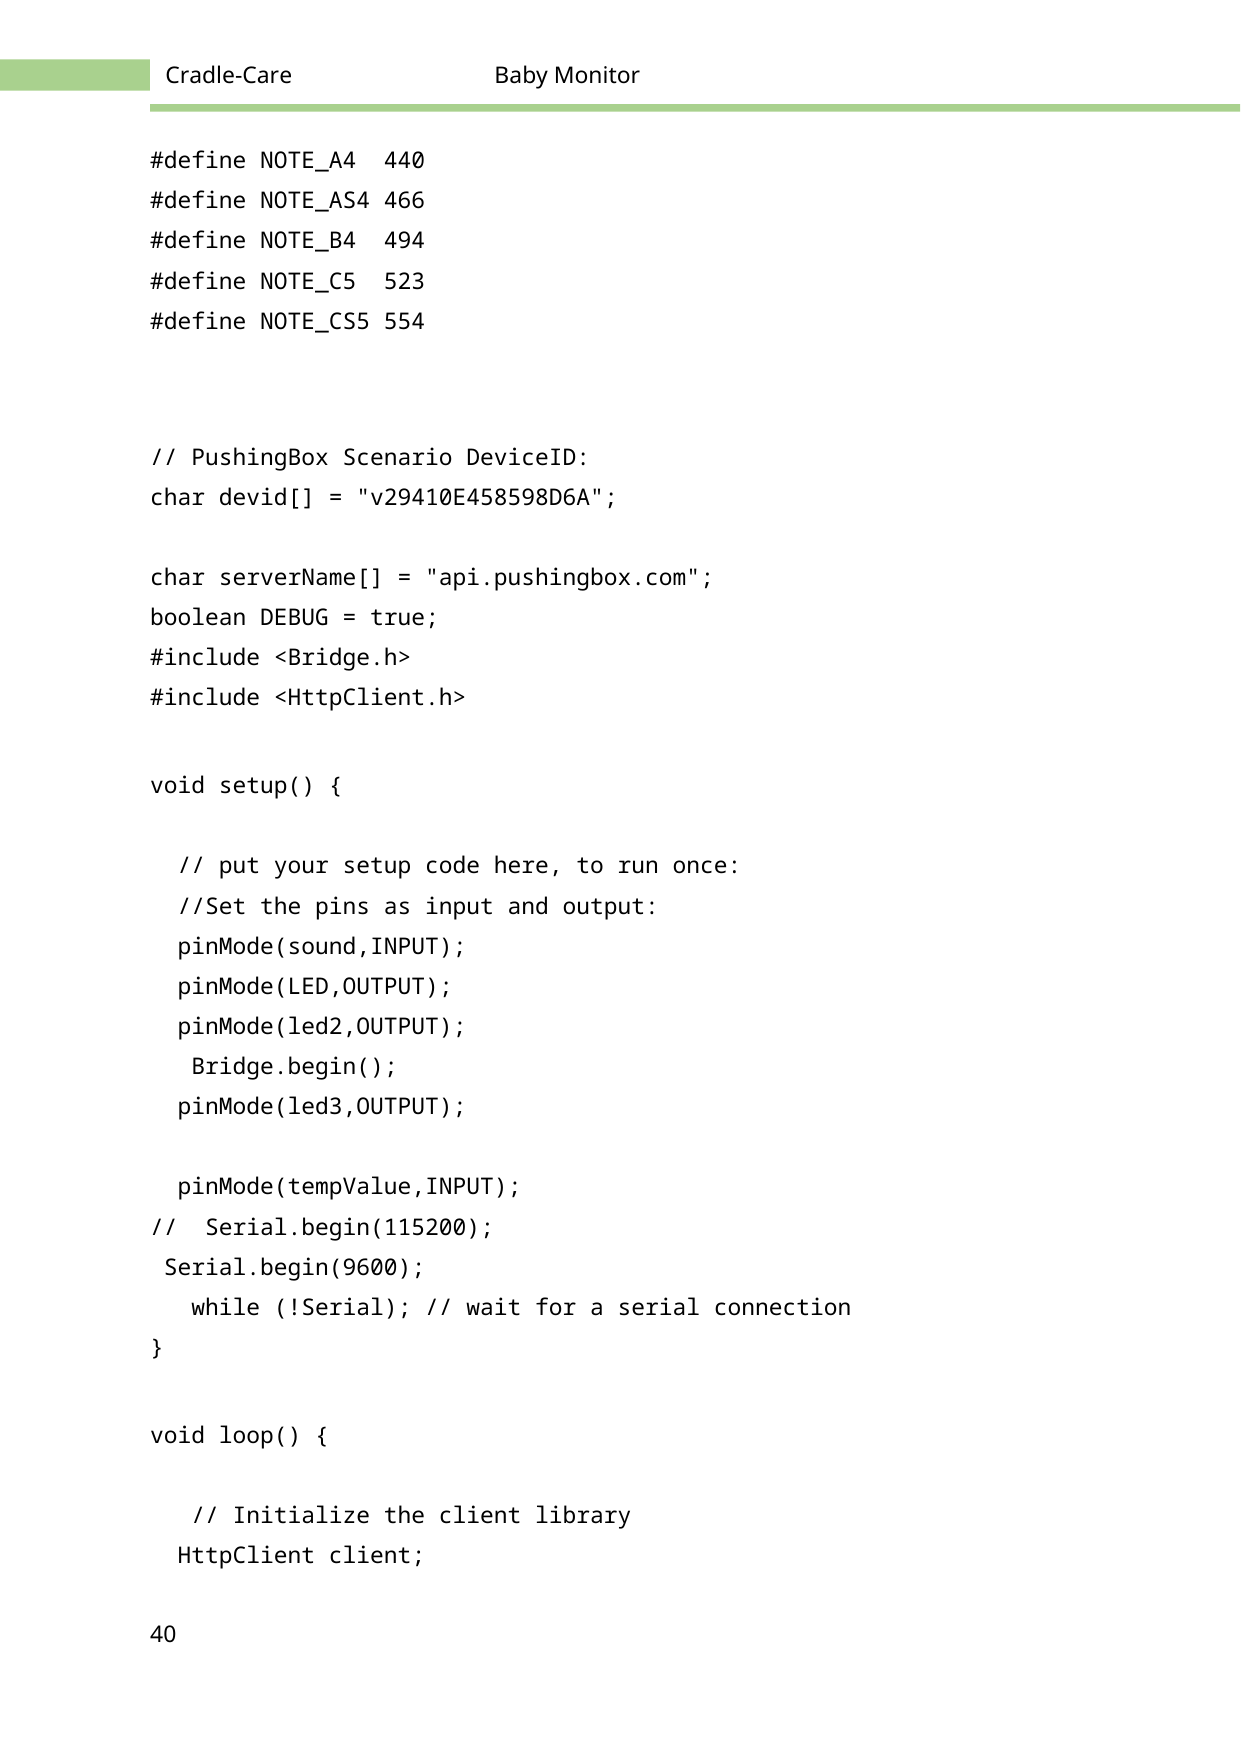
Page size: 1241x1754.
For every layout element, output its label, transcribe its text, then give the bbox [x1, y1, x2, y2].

text char serverName[] = "api.pushingbox.com"; [150, 567, 1090, 590]
text pinMode(led2,OUTPUT); [150, 1016, 1090, 1039]
text // put your setup code here, to run once: [150, 855, 1090, 879]
text HttpClient client; [150, 1545, 1090, 1568]
text char devid[] = "v29410E458598D6A"; [150, 486, 1090, 510]
text #include <HttpClient.h> [150, 687, 1090, 710]
text Serial.begin(9600); [150, 1256, 1090, 1280]
text #define NOTE_A4 440 [150, 150, 1090, 173]
text // Serial.begin(115200); [150, 1216, 1090, 1239]
text Bridge.begin(); [150, 1056, 1090, 1079]
text pinMode(tempValue,INPUT); [150, 1176, 1090, 1199]
text #define NOTE_CS5 554 [150, 310, 1090, 334]
text #define NOTE_C5 523 [150, 270, 1090, 294]
text pinMode(sound,INPUT); [150, 935, 1090, 959]
text pinMode(led3,OUTPUT); [150, 1096, 1090, 1119]
text //Set the pins as input and output: [150, 895, 1090, 919]
text #define NOTE_AS4 466 [150, 190, 1090, 213]
text void loop() { [150, 1424, 1090, 1448]
text #include <Bridge.h> [150, 647, 1090, 670]
text // Initialize the client library [150, 1505, 1090, 1528]
text void setup() { [150, 775, 1090, 798]
text #define NOTE_B4 494 [150, 230, 1090, 254]
text while (!Serial); // wait for a serial connection [150, 1296, 1090, 1320]
text boolean DEBUG = true; [150, 607, 1090, 630]
text pinMode(LED,OUTPUT); [150, 976, 1090, 999]
text } [150, 1336, 1090, 1360]
text // PushingBox Scenario DeviceID: [150, 446, 1090, 470]
